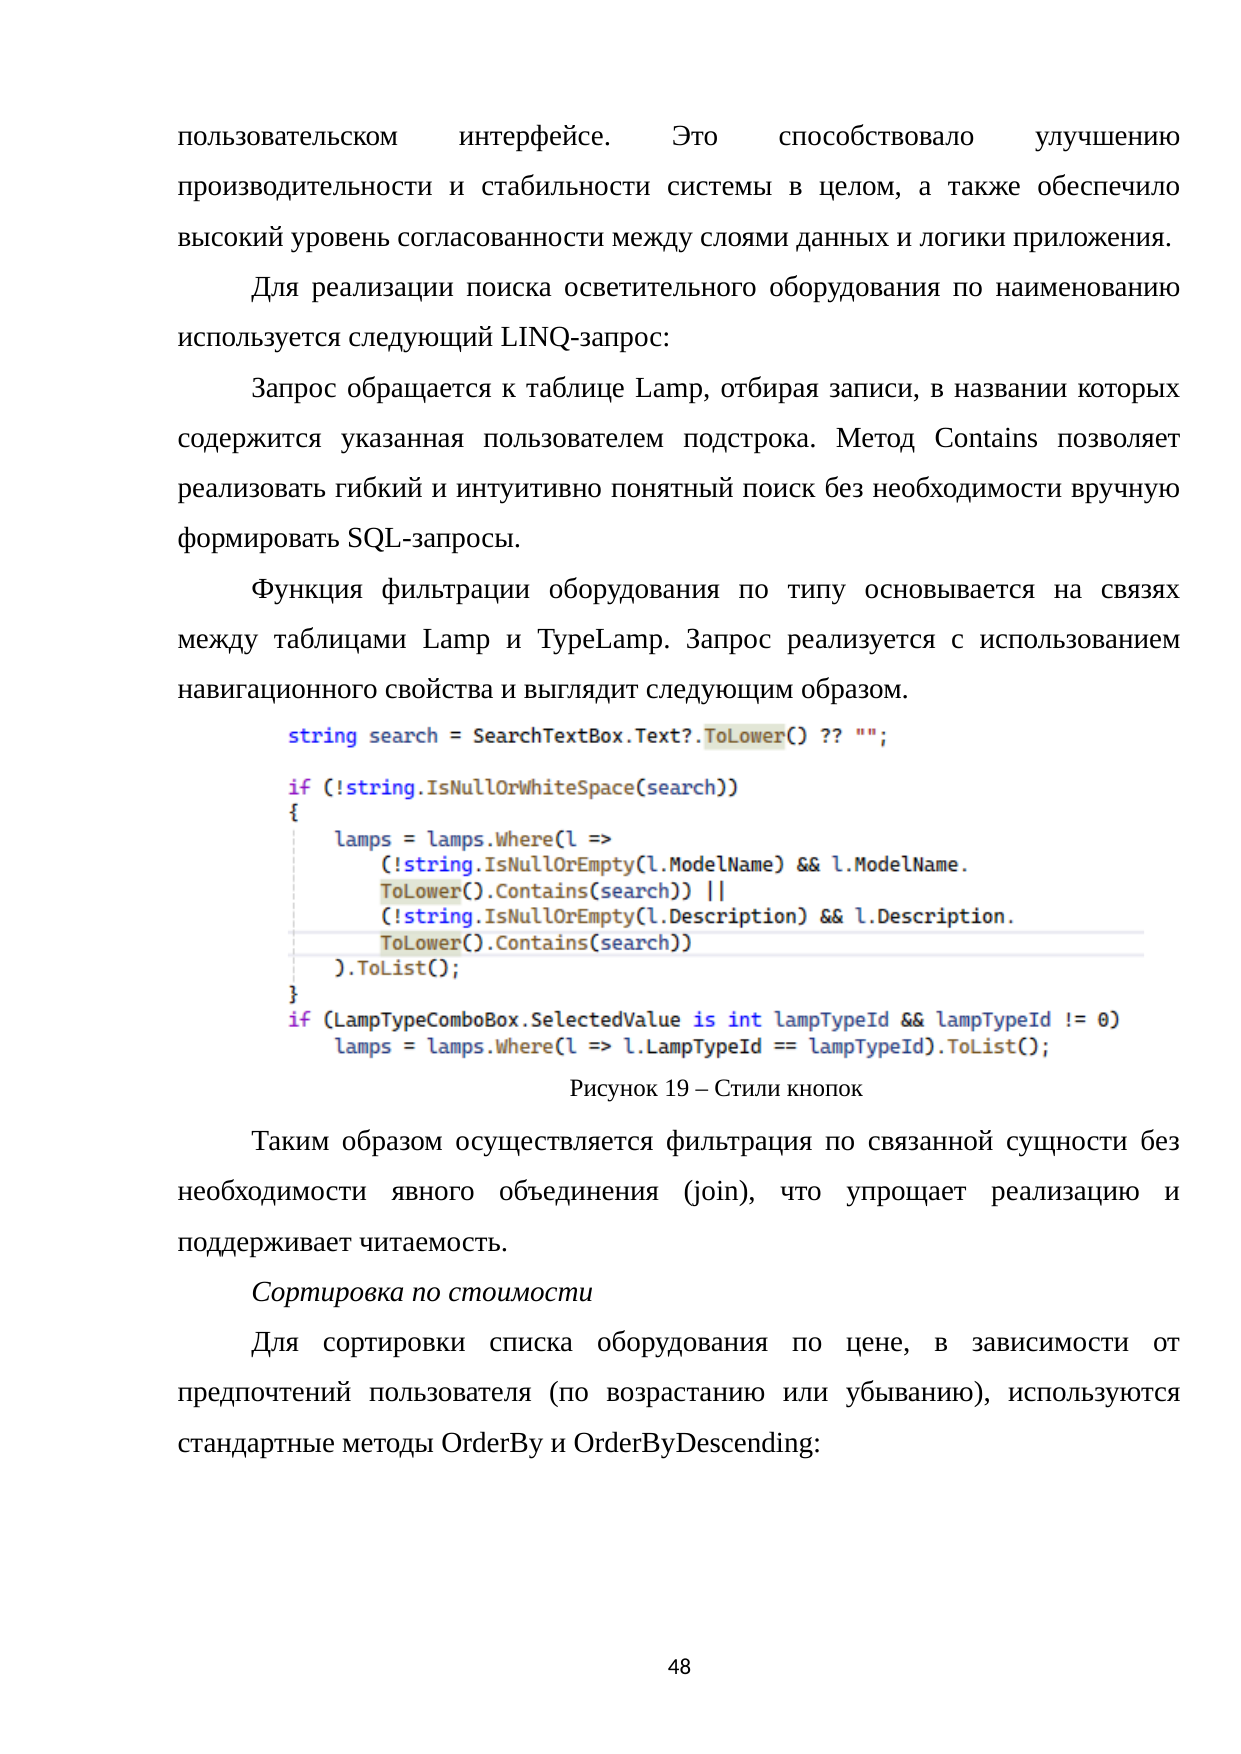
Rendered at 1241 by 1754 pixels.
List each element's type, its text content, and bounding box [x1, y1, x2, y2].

text Для сортировки списка оборудования по цене, в зависимости от предпочтений пользователя (по возрастанию или убыванию), используются стандартные методы OrderBy и OrderByDescending: [177, 1324, 1181, 1458]
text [177, 118, 1181, 252]
text Функция фильтрации оборудования по типу основывается на связях между таблицами Lamp и TypeLamp. Запрос реализуется с использованием навигационного свойства и выглядит следующим образом. [177, 571, 1181, 705]
text Для реализации поиска осветительного оборудования по наименованию используется следующий LINQ-запрос: [177, 269, 1181, 353]
text Рисунок 19 – Стили кнопок [177, 1073, 1181, 1102]
picture [287, 721, 1145, 1074]
text Запрос обращается к таблице Lamp, отбирая записи, в названии которых содержится указанная пользователем подстрока. Метод Contains позволяет реализовать гибкий и интуитивно понятный поиск без необходимости вручную формировать SQL-запросы. [177, 370, 1181, 554]
text Таким образом осуществляется фильтрация по связанной сущности без необходимости явного объединения (join), что упрощает реализацию и поддерживает читаемость. [177, 1123, 1181, 1257]
text Сортировка по стоимости [177, 1274, 1181, 1307]
